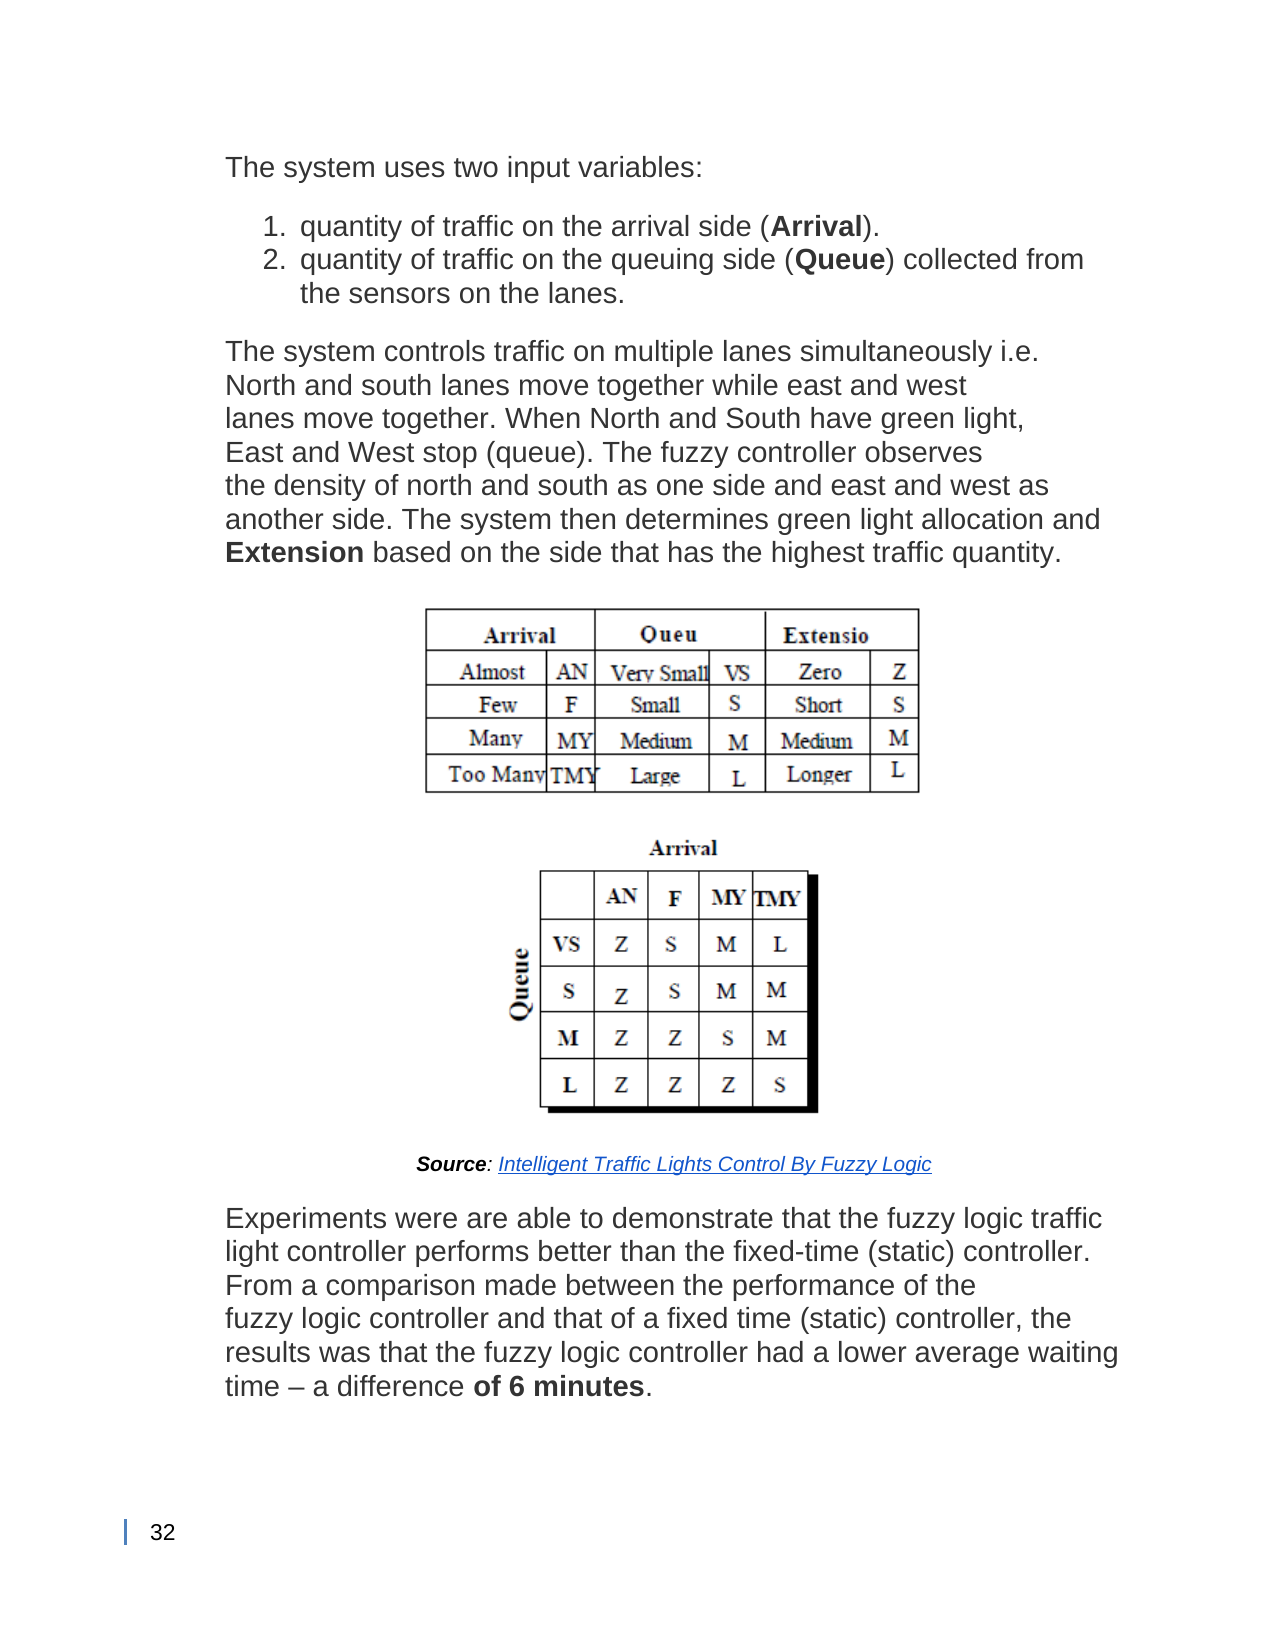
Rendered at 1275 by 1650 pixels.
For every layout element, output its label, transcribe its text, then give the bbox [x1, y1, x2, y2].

text the density of north and south as one side and east and west as [225, 468, 1125, 502]
picture [471, 836, 879, 1127]
list quantity of traffic on the queuing side (Queue) collected from the sensors on the lanes. [262, 242, 1125, 309]
text fuzzy logic controller and that of a fixed time (static) controller, the results was that the fuzzy logic controller had a lower average waiting time – a difference of 6 minutes. [225, 1301, 1125, 1402]
text North and south lanes move together while east and west [225, 368, 1125, 401]
text The system controls traffic on multiple lanes simultaneously i.e. [225, 334, 1125, 368]
text From a comparison made between the performance of the [225, 1268, 1125, 1301]
text Experiments were are able to demonstrate that the fuzzy logic traffic light controller performs better than the fixed-time (static) controller. [225, 1201, 1125, 1268]
list quantity of traffic on the arrival side (Arrival). [262, 208, 1125, 242]
text Source: Intelligent Traffic Lights Control By Fuzzy Logic [225, 1152, 1125, 1176]
text lanes move together. When North and South have green light, [225, 401, 1125, 435]
picture [410, 593, 940, 812]
text another side. The system then determines green light allocation and Extension based on the side that has the highest traffic quantity. [225, 502, 1125, 569]
text East and West stop (queue). The fuzzy controller observes [225, 435, 1125, 468]
text The system uses two input variables: [225, 150, 1125, 183]
